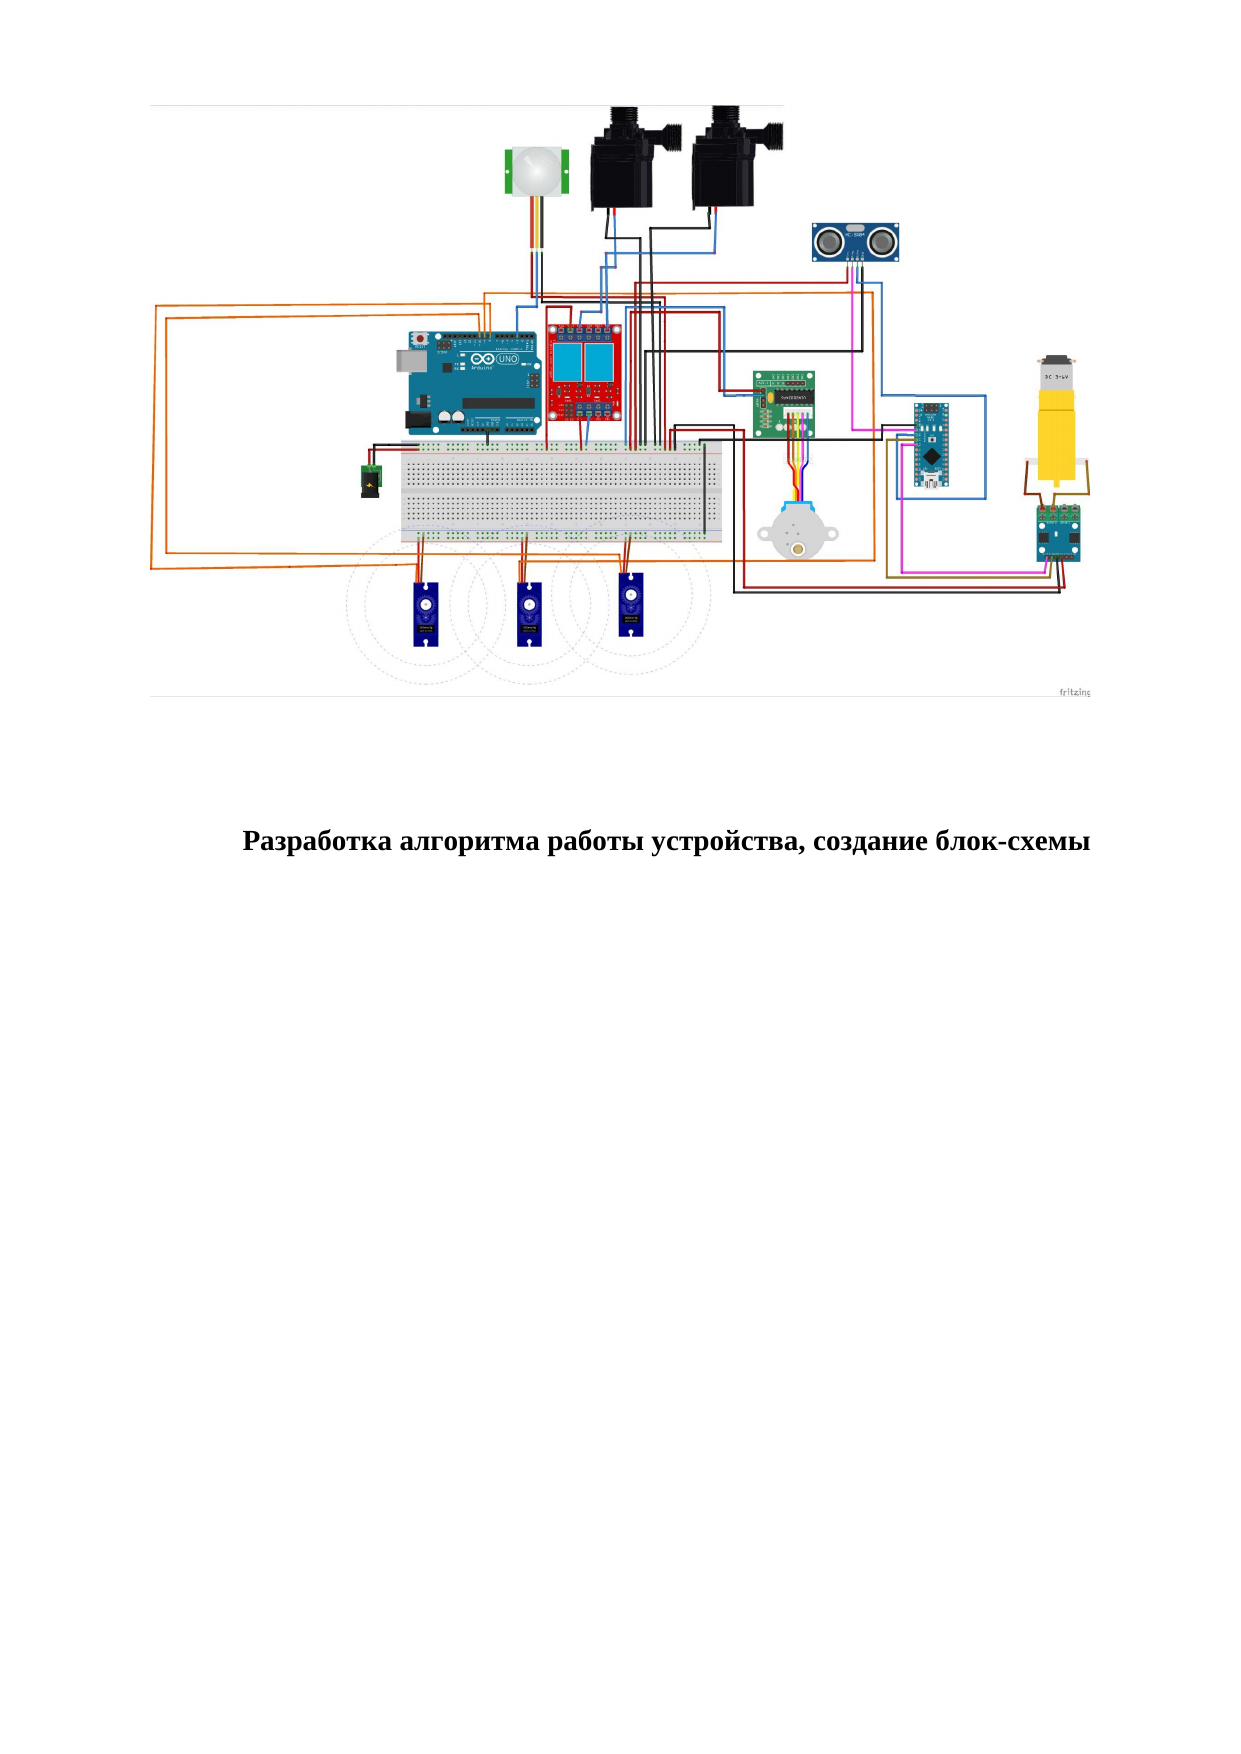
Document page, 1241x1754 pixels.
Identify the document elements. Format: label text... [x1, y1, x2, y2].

subtitle Разработка алгоритма работы устройства, создание блок-схемы [179, 823, 1153, 856]
picture [150, 105, 1091, 697]
